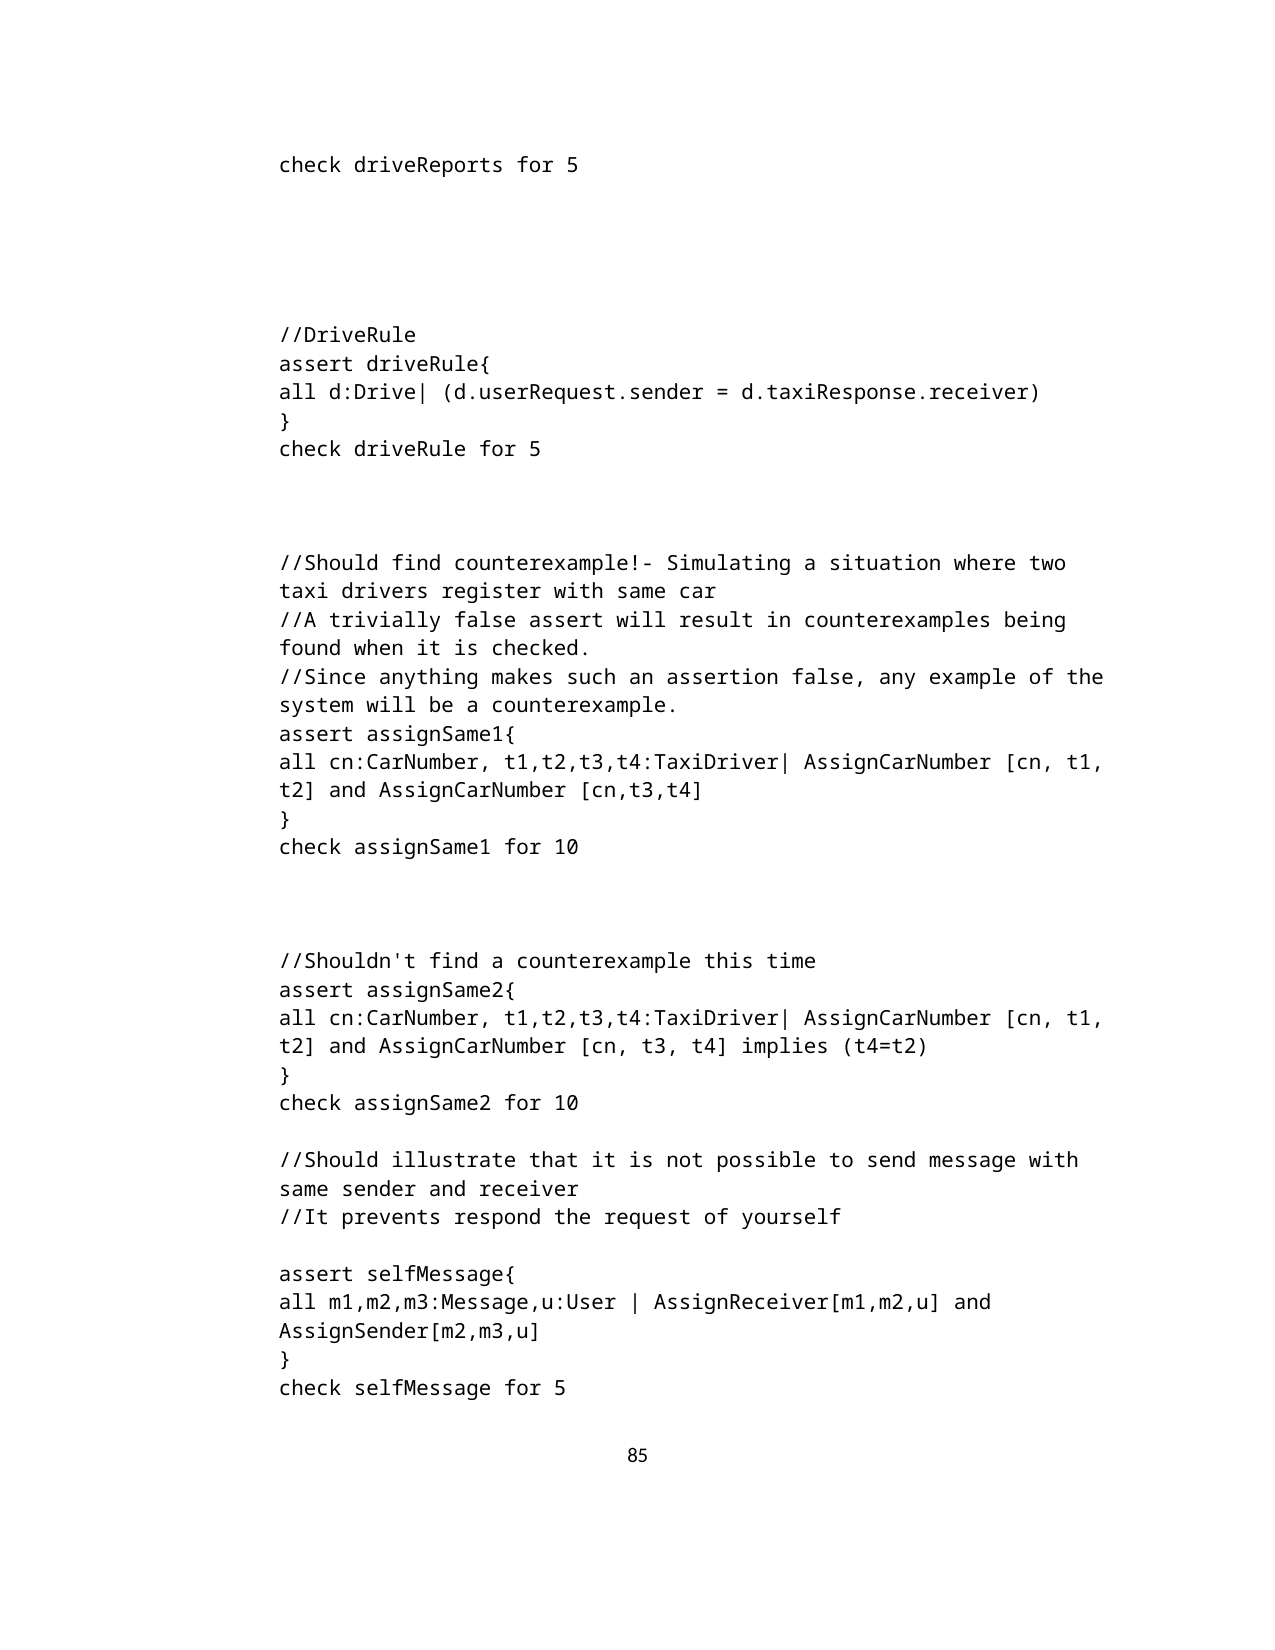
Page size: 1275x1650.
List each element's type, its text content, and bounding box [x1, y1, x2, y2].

text //Should find counterexample!- Simulating a situation where two taxi drivers register with same car [279, 548, 1125, 605]
text } [279, 1060, 1125, 1088]
text check driveReports for 5 [279, 150, 1125, 178]
text //Should illustrate that it is not possible to send message with same sender and receiver [279, 1145, 1125, 1202]
text } [279, 804, 1125, 832]
text assert assignSame2{ [279, 975, 1125, 1003]
text check assignSame2 for 10 [279, 1088, 1125, 1117]
text all d:Drive| (d.userRequest.sender = d.taxiResponse.receiver) [279, 377, 1125, 406]
text assert selfMessage{ [279, 1259, 1125, 1287]
text //Since anything makes such an assertion false, any example of the system will be a counterexample. [279, 662, 1125, 719]
text } [279, 406, 1125, 434]
text check driveRule for 5 [279, 434, 1125, 463]
text //DriveRule [279, 321, 1125, 349]
text //Shouldn't find a counterexample this time [279, 946, 1125, 975]
text } [279, 1344, 1125, 1373]
text all cn:CarNumber, t1,t2,t3,t4:TaxiDriver| AssignCarNumber [cn, t1, t2] and AssignCarNumber [cn, t3, t4] implies (t4=t2) [279, 1003, 1125, 1060]
text check assignSame1 for 10 [279, 832, 1125, 861]
text all m1,m2,m3:Message,u:User | AssignReceiver[m1,m2,u] and AssignSender[m2,m3,u] [279, 1287, 1125, 1344]
text check selfMessage for 5 [279, 1373, 1125, 1401]
text assert driveRule{ [279, 349, 1125, 377]
text //It prevents respond the request of yourself [279, 1202, 1125, 1231]
text //A trivially false assert will result in counterexamples being found when it is checked. [279, 605, 1125, 662]
text all cn:CarNumber, t1,t2,t3,t4:TaxiDriver| AssignCarNumber [cn, t1, t2] and AssignCarNumber [cn,t3,t4] [279, 747, 1125, 804]
text assert assignSame1{ [279, 719, 1125, 747]
